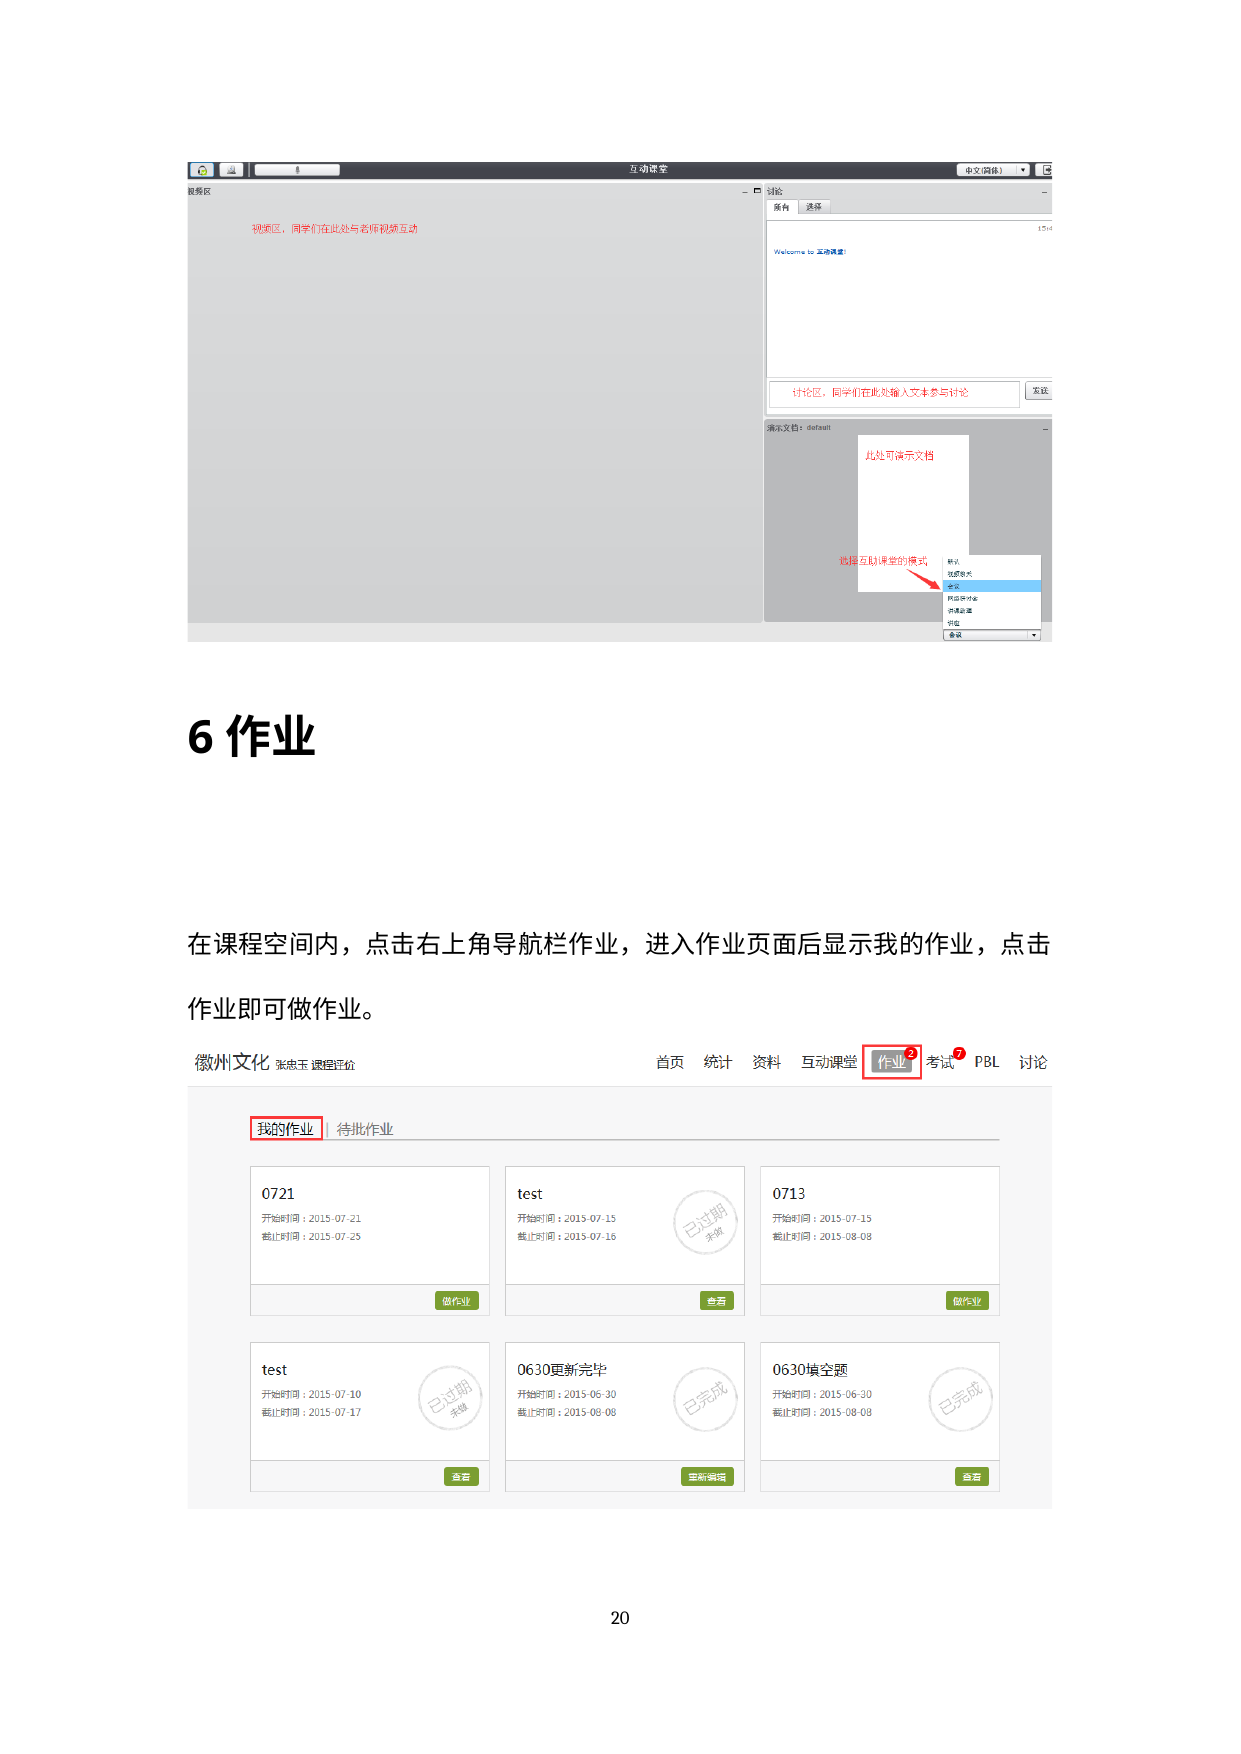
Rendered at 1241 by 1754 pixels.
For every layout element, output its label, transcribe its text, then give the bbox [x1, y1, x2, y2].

subtitle 6 作业 [187, 685, 1053, 782]
picture [187, 162, 1053, 642]
text 在课程空间内，点击右上角导航栏作业，进入作业页面后显示我的作业，点击作业即可做作业。 [187, 911, 1053, 1040]
picture [187, 1040, 1053, 1509]
